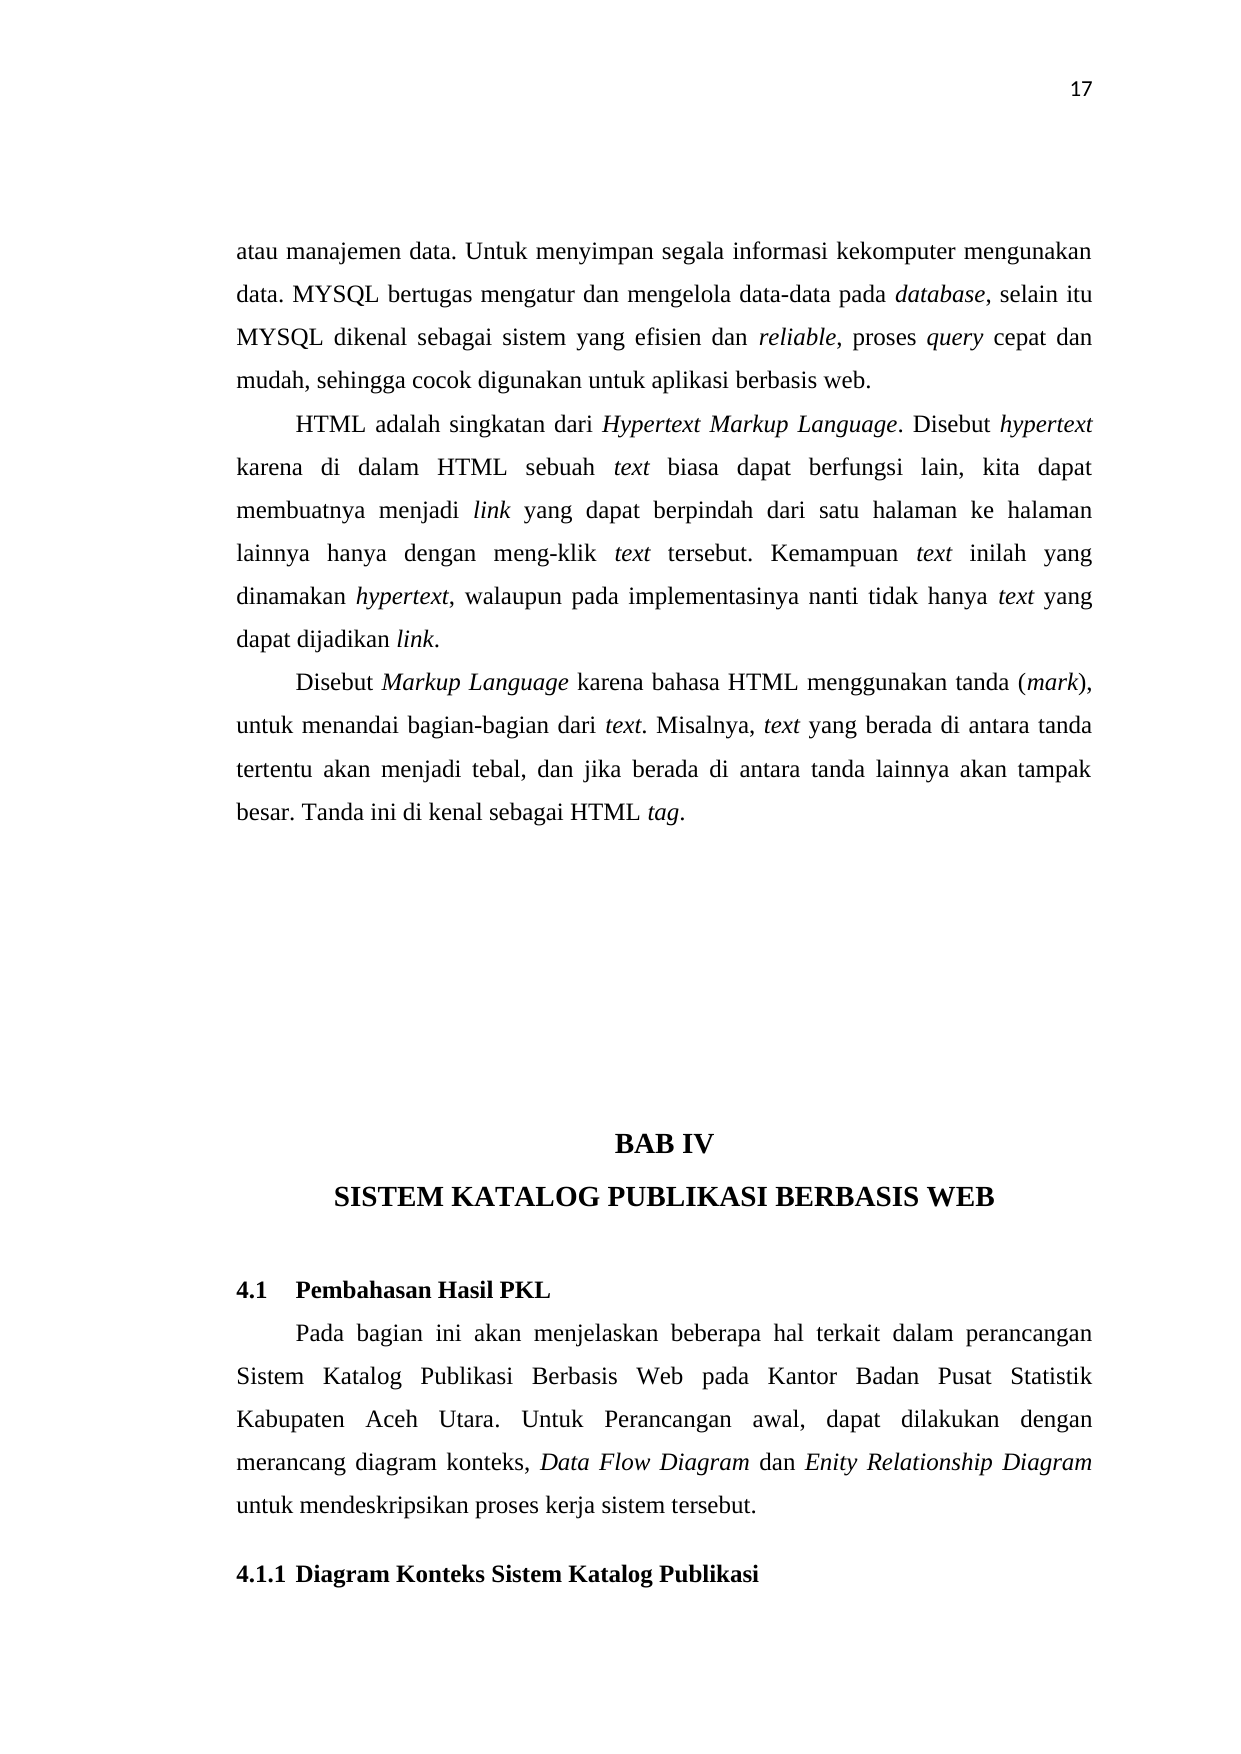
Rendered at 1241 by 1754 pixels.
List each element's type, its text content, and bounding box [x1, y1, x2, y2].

text SISTEM KATALOG PUBLIKASI BERBASIS WEB [236, 1179, 1092, 1213]
list HTML adalah singkatan dari Hypertext Markup Language. Disebut hypertext karena di dalam HTML sebuah text biasa dapat berfungsi lain, kita dapat membuatnya menjadi link yang dapat berpindah dari satu halaman ke halaman lainnya hanya dengan meng-klik text tersebut. Kemampuan text inilah yang dinamakan hypertext, walaupun pada implementasinya nanti tidak hanya text yang dapat dijadikan link. [236, 409, 1092, 653]
list Pembahasan Hasil PKL [236, 1275, 1092, 1304]
text Pada bagian ini akan menjelaskan beberapa hal terkait dalam perancangan Sistem Katalog Publikasi Berbasis Web pada Kantor Badan Pusat Statistik Kabupaten Aceh Utara. Untuk Perancangan awal, dapat dilakukan dengan merancang diagram konteks, Data Flow Diagram dan Enity Relationship Diagram untuk mendeskripsikan proses kerja sistem tersebut. [236, 1318, 1092, 1519]
list Diagram Konteks Sistem Katalog Publikasi [236, 1559, 1092, 1587]
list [236, 236, 1092, 394]
list Disebut Markup Language karena bahasa HTML menggunakan tanda (mark), untuk menandai bagian-bagian dari text. Misalnya, text yang berada di antara tanda tertentu akan menjadi tebal, dan jika berada di antara tanda lainnya akan tampak besar. Tanda ini di kenal sebagai HTML tag. [236, 667, 1092, 826]
text BAB IV [236, 1126, 1092, 1160]
